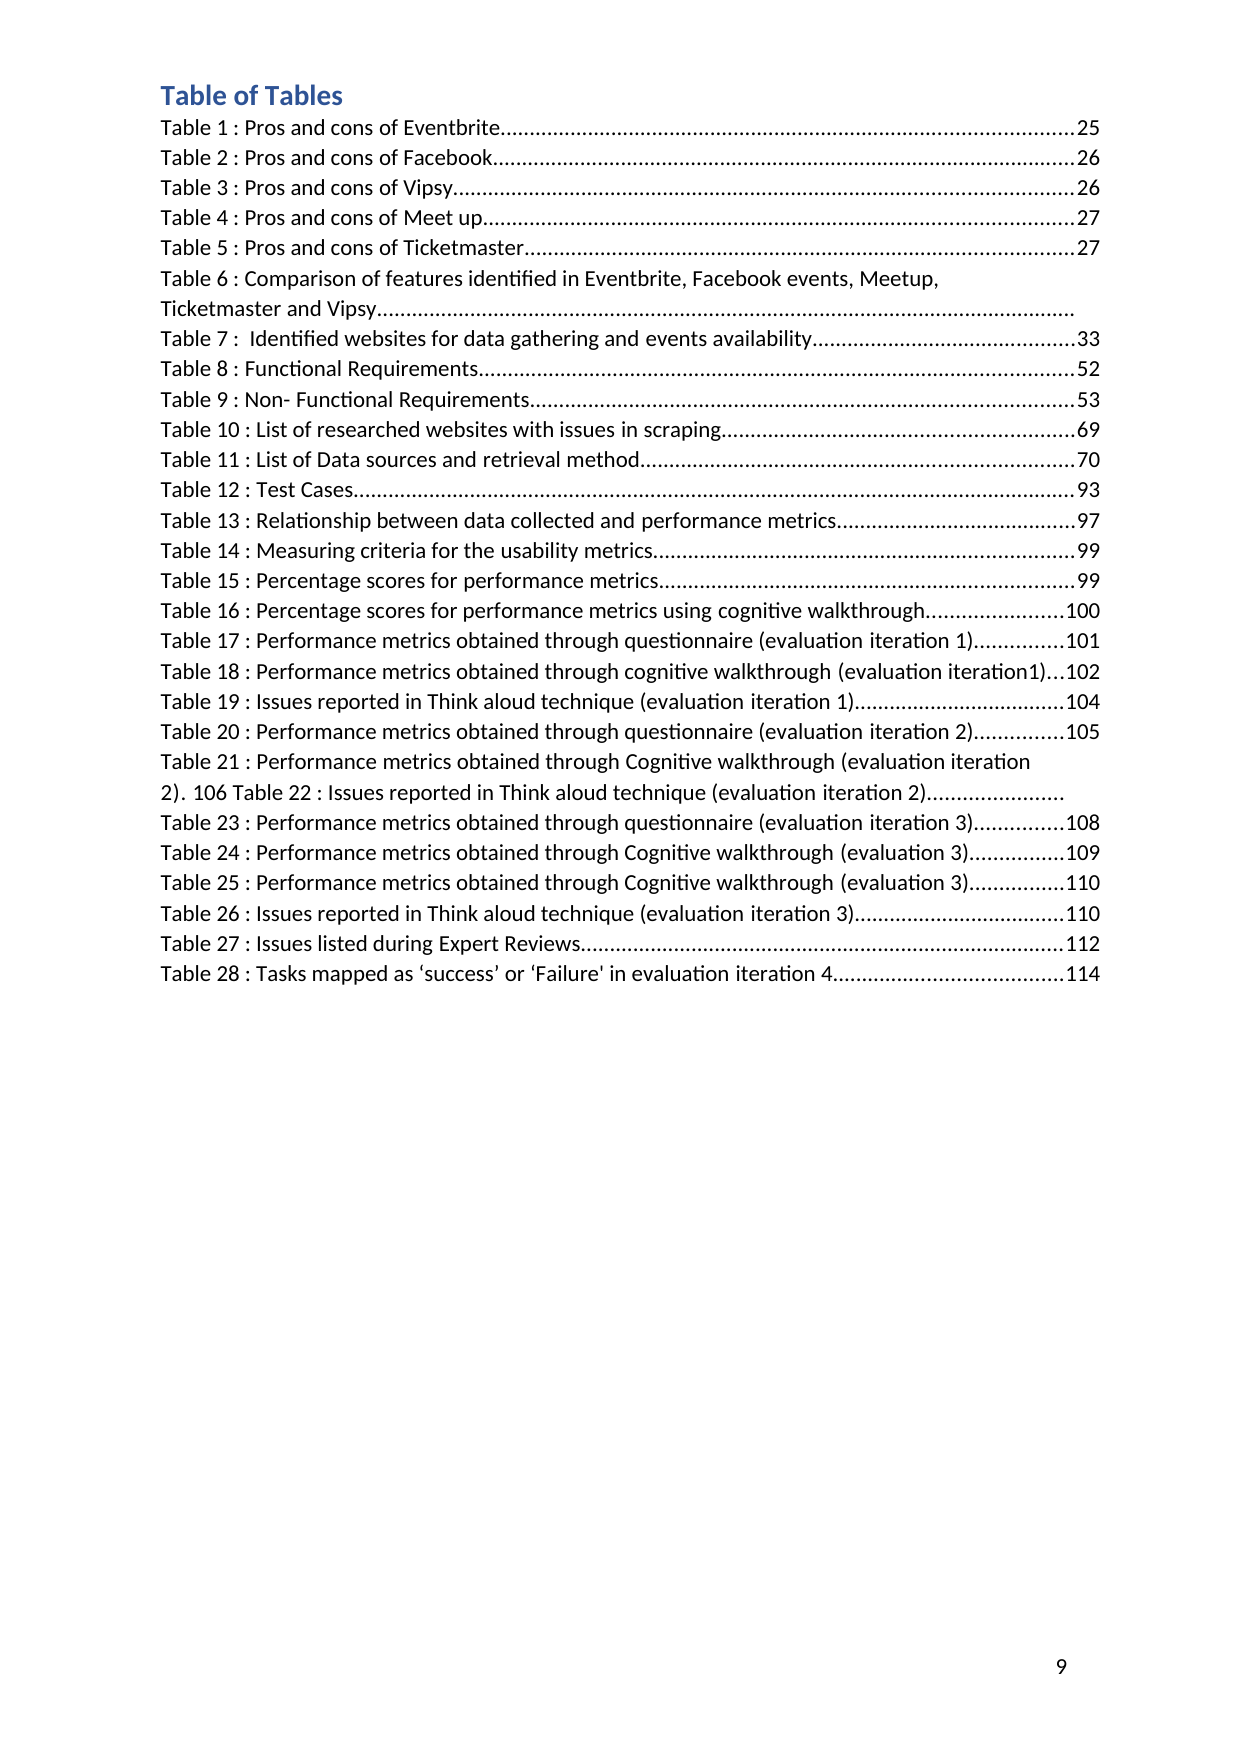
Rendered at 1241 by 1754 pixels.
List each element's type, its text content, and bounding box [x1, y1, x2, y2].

text Table 23 : Performance metrics obtained through questionnaire (evaluation iteration 3) 108 [160, 808, 1165, 836]
text Table 12 : Test Cases 93 [160, 475, 1165, 503]
text Table 9 : Non- Functional Requirements 53 [160, 385, 1165, 413]
text Table 11 : List of Data sources and retrieval method 70 [160, 445, 1165, 473]
text Table 4 : Pros and cons of Meet up 27 [160, 203, 1165, 232]
text Table 18 : Performance metrics obtained through cognitive walkthrough (evaluation iteration1) 102 [160, 657, 1165, 685]
text Table 1 : Pros and cons of Eventbrite 25 [160, 113, 1165, 141]
text Table 24 : Performance metrics obtained through Cognitive walkthrough (evaluation 3) 109 [160, 838, 1165, 866]
text Table 20 : Performance metrics obtained through questionnaire (evaluation iteration 2) 105 [160, 717, 1165, 746]
text Table 8 : Functional Requirements 52 [160, 354, 1165, 382]
text Table 19 : Issues reported in Think aloud technique (evaluation iteration 1) 104 [160, 687, 1165, 715]
text Table 21 : Performance metrics obtained through Cognitive walkthrough (evaluation iteration 2). 106 Table 22 : Issues reported in Think aloud technique (evaluation iteration 2) 107 [160, 747, 1042, 806]
text Table 26 : Issues reported in Think aloud technique (evaluation iteration 3) 110 [160, 899, 1165, 927]
text Table 27 : Issues listed during Expert Reviews 112 [160, 929, 1165, 957]
text Table 13 : Relationship between data collected and performance metrics 97 [160, 506, 1165, 534]
text Table 15 : Percentage scores for performance metrics 99 [160, 566, 1165, 594]
text Table 16 : Percentage scores for performance metrics using cognitive walkthrough 100 [160, 597, 1165, 624]
text Table of Tables [160, 77, 1165, 113]
text Table 6 : Comparison of features identified in Eventbrite, Facebook events, Meetup, Ticketmaster and Vipsy 29 [160, 264, 1042, 322]
text Table 10 : List of researched websites with issues in scraping 69 [160, 415, 1165, 443]
text Table 14 : Measuring criteria for the usability metrics 99 [160, 536, 1165, 564]
text Table 3 : Pros and cons of Vipsy 26 [160, 173, 1165, 201]
text Table 2 : Pros and cons of Facebook 26 [160, 143, 1165, 171]
text Table 28 : Tasks mapped as ‘success’ or ‘Failure' in evaluation iteration 4 114 [160, 959, 1165, 987]
text Table 5 : Pros and cons of Ticketmaster 27 [160, 233, 1165, 262]
text Table 17 : Performance metrics obtained through questionnaire (evaluation iteration 1) 101 [160, 627, 1165, 655]
text Table 7 : Identified websites for data gathering and events availability 33 [160, 324, 1165, 352]
text Table 25 : Performance metrics obtained through Cognitive walkthrough (evaluation 3) 110 [160, 868, 1165, 896]
